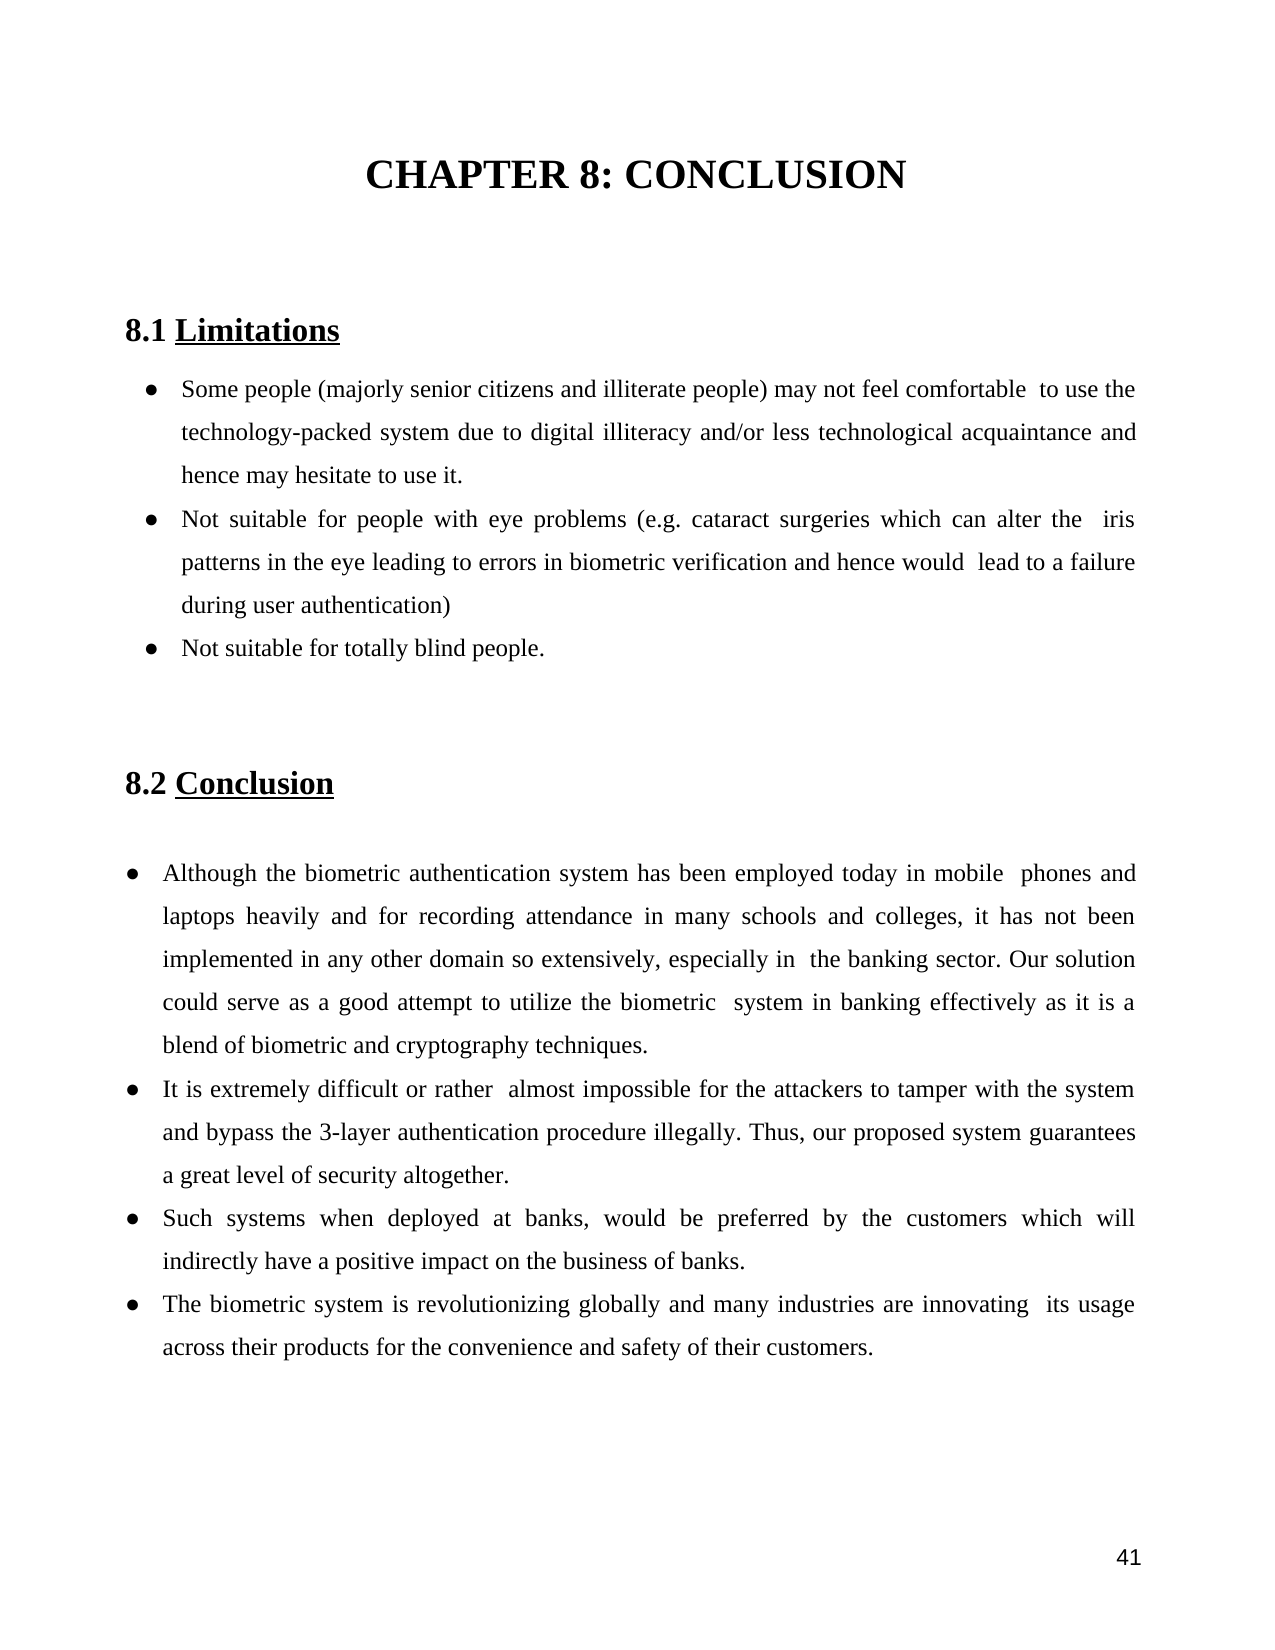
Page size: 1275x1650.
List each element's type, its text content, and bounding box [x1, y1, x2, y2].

list Not suitable for totally blind people. [144, 633, 1137, 662]
subtitle 8.1 Limitations [125, 310, 1142, 348]
list Some people (majorly senior citizens and illiterate people) may not feel comfortable to use the technology-packed system due to digital illiteracy and/or less technological acquaintance and hence may hesitate to use it. [144, 374, 1137, 489]
list Although the biometric authentication system has been employed today in mobile phones and laptops heavily and for recording attendance in many schools and colleges, it has not been implemented in any other domain so extensively, especially in the banking sector. Our solution could serve as a good attempt to utilize the biometric system in banking effectively as it is a blend of biometric and cryptography techniques. [125, 858, 1137, 1059]
list It is extremely difficult or rather almost impossible for the attackers to tamper with the system and bypass the 3-layer authentication procedure illegally. Thus, our proposed system guarantees a great level of security altogether. [125, 1074, 1137, 1189]
list Not suitable for people with eye problems (e.g. cataract surgeries which can alter the iris patterns in the eye leading to errors in biometric verification and hence would lead to a failure during user authentication) [144, 504, 1137, 619]
subtitle 8.2 Conclusion [125, 763, 1142, 802]
list The biometric system is revolutionizing globally and many industries are innovating its usage across their products for the convenience and safety of their customers. [125, 1289, 1137, 1361]
list Such systems when deployed at banks, would be preferred by the customers which will indirectly have a positive impact on the business of banks. [125, 1203, 1137, 1275]
subtitle CHAPTER 8: CONCLUSION [134, 150, 1137, 198]
